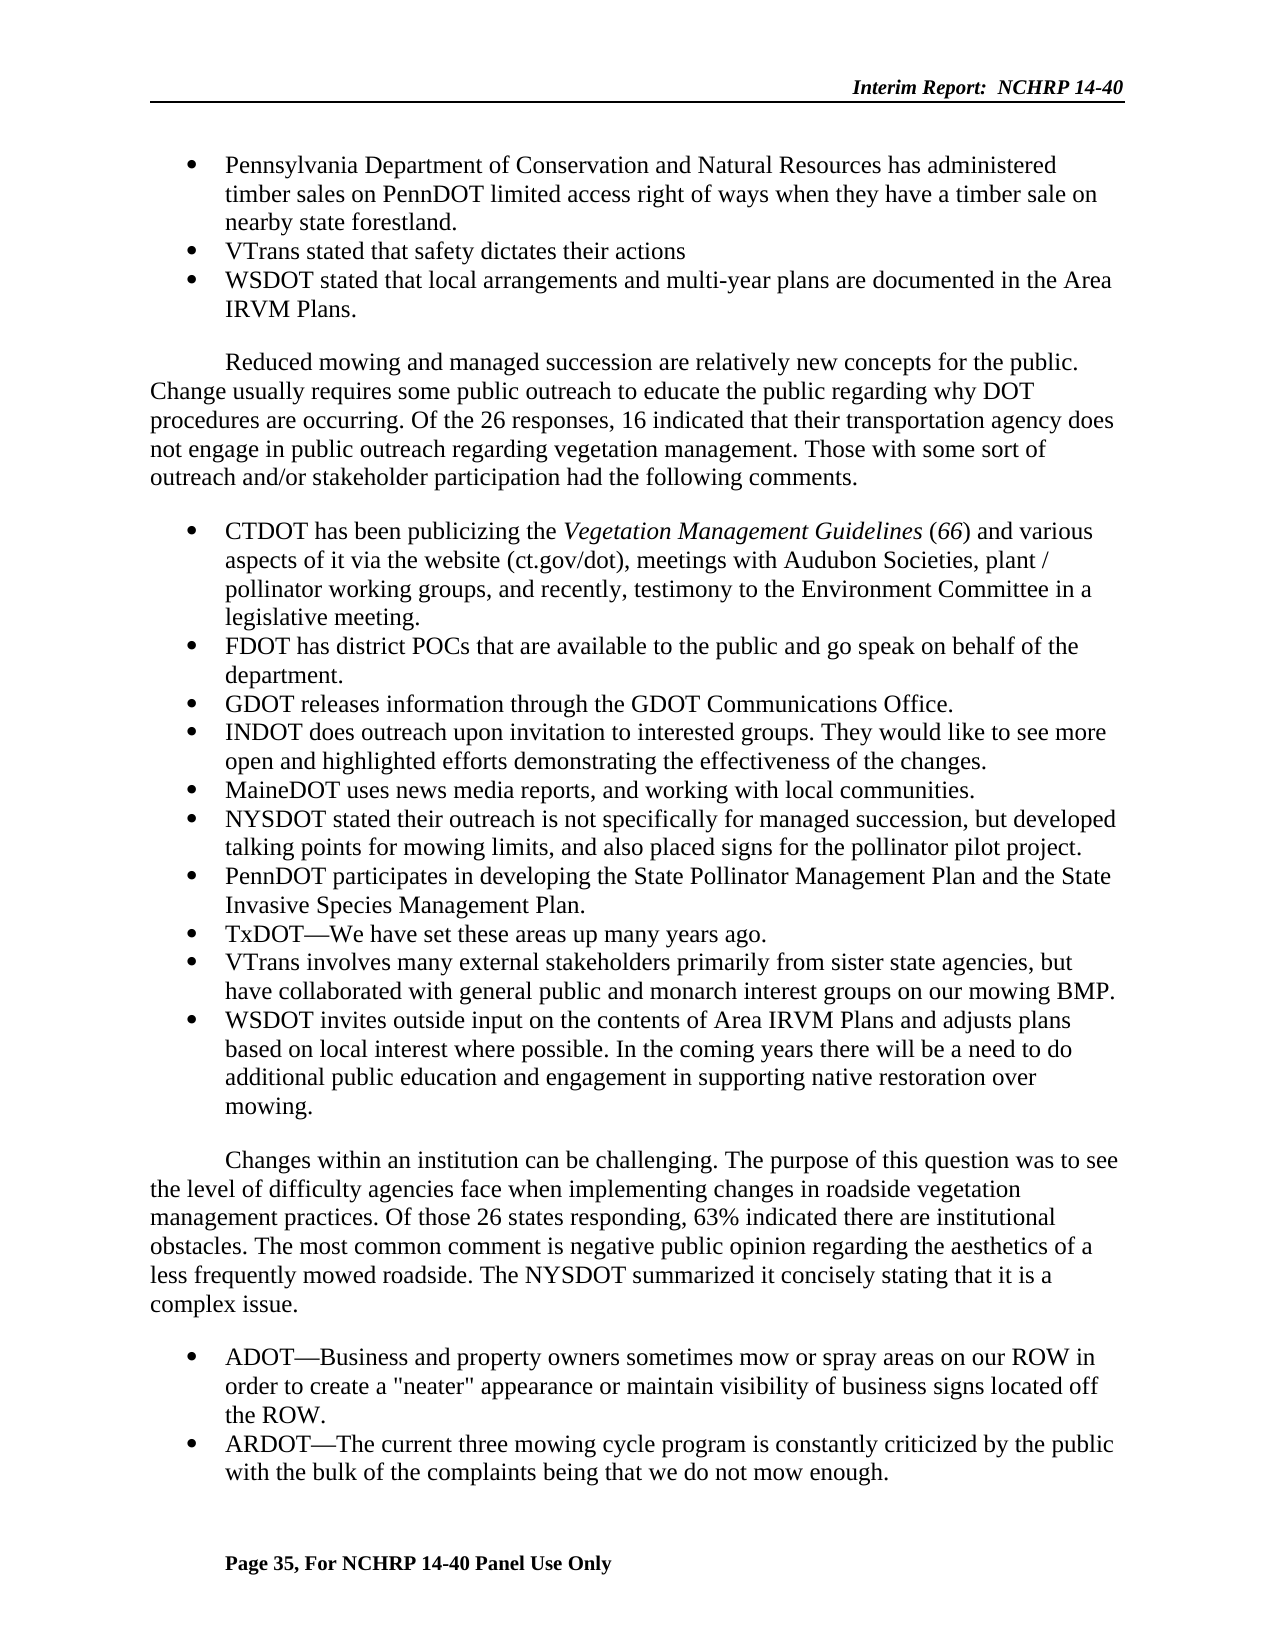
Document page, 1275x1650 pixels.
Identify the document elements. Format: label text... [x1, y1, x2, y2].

list VTrans stated that safety dictates their actions [187, 236, 1125, 265]
list WSDOT invites outside input on the contents of Area IRVM Plans and adjusts plans based on local interest where possible. In the coming years there will be a need to do additional public education and engagement in supporting native restoration over mowing. [187, 1005, 1125, 1120]
list NYSDOT stated their outreach is not specifically for managed succession, but developed talking points for mowing limits, and also placed signs for the pollinator pilot project. [187, 804, 1125, 861]
list INDOT does outreach upon invitation to interested groups. They would like to see more open and highlighted efforts demonstrating the effectiveness of the changes. [187, 717, 1125, 775]
list GDOT releases information through the GDOT Communications Office. [187, 689, 1125, 717]
list Pennsylvania Department of Conservation and Natural Resources has administered timber sales on PennDOT limited access right of ways when they have a timber sale on nearby state forestland. [187, 150, 1125, 236]
list FDOT has district POCs that are available to the public and go speak on behalf of the department. [187, 631, 1125, 689]
list WSDOT stated that local arrangements and multi-year plans are documented in the Area IRVM Plans. [187, 265, 1125, 322]
list ADOT—Business and property owners sometimes mow or spray areas on our ROW in order to create a "neater" appearance or maintain visibility of business signs located off the ROW. [187, 1342, 1125, 1429]
list ARDOT—The current three mowing cycle program is constantly criticized by the public with the bulk of the complaints being that we do not mow enough. [187, 1429, 1125, 1486]
list CTDOT has been publicizing the Vegetation Management Guidelines (66) and various aspects of it via the website (ct.gov/dot), meetings with Audubon Societies, plant / pollinator working groups, and recently, testimony to the Environment Committee in a legislative meeting. [187, 516, 1125, 631]
list MaineDOT uses news media reports, and working with local communities. [187, 775, 1125, 804]
list VTrans involves many external stakeholders primarily from sister state agencies, but have collaborated with general public and monarch interest groups on our mowing BMP. [187, 947, 1125, 1005]
list TxDOT—We have set these areas up many years ago. [187, 919, 1125, 947]
text Reduced mowing and managed succession are relatively new concepts for the public. Change usually requires some public outreach to educate the public regarding why DOT procedures are occurring. Of the 26 responses, 16 indicated that their transportation agency does not engage in public outreach regarding vegetation management. Those with some sort of outreach and/or stakeholder participation had the following comments. [150, 347, 1125, 491]
text Changes within an institution can be challenging. The purpose of this question was to see the level of difficulty agencies face when implementing changes in roadside vegetation management practices. Of those 26 states responding, 63% indicated there are institutional obstacles. The most common comment is negative public opinion regarding the aesthetics of a less frequently mowed roadside. The NYSDOT summarized it concisely stating that it is a complex issue. [150, 1145, 1125, 1317]
list PennDOT participates in developing the State Pollinator Management Plan and the State Invasive Species Management Plan. [187, 861, 1125, 919]
